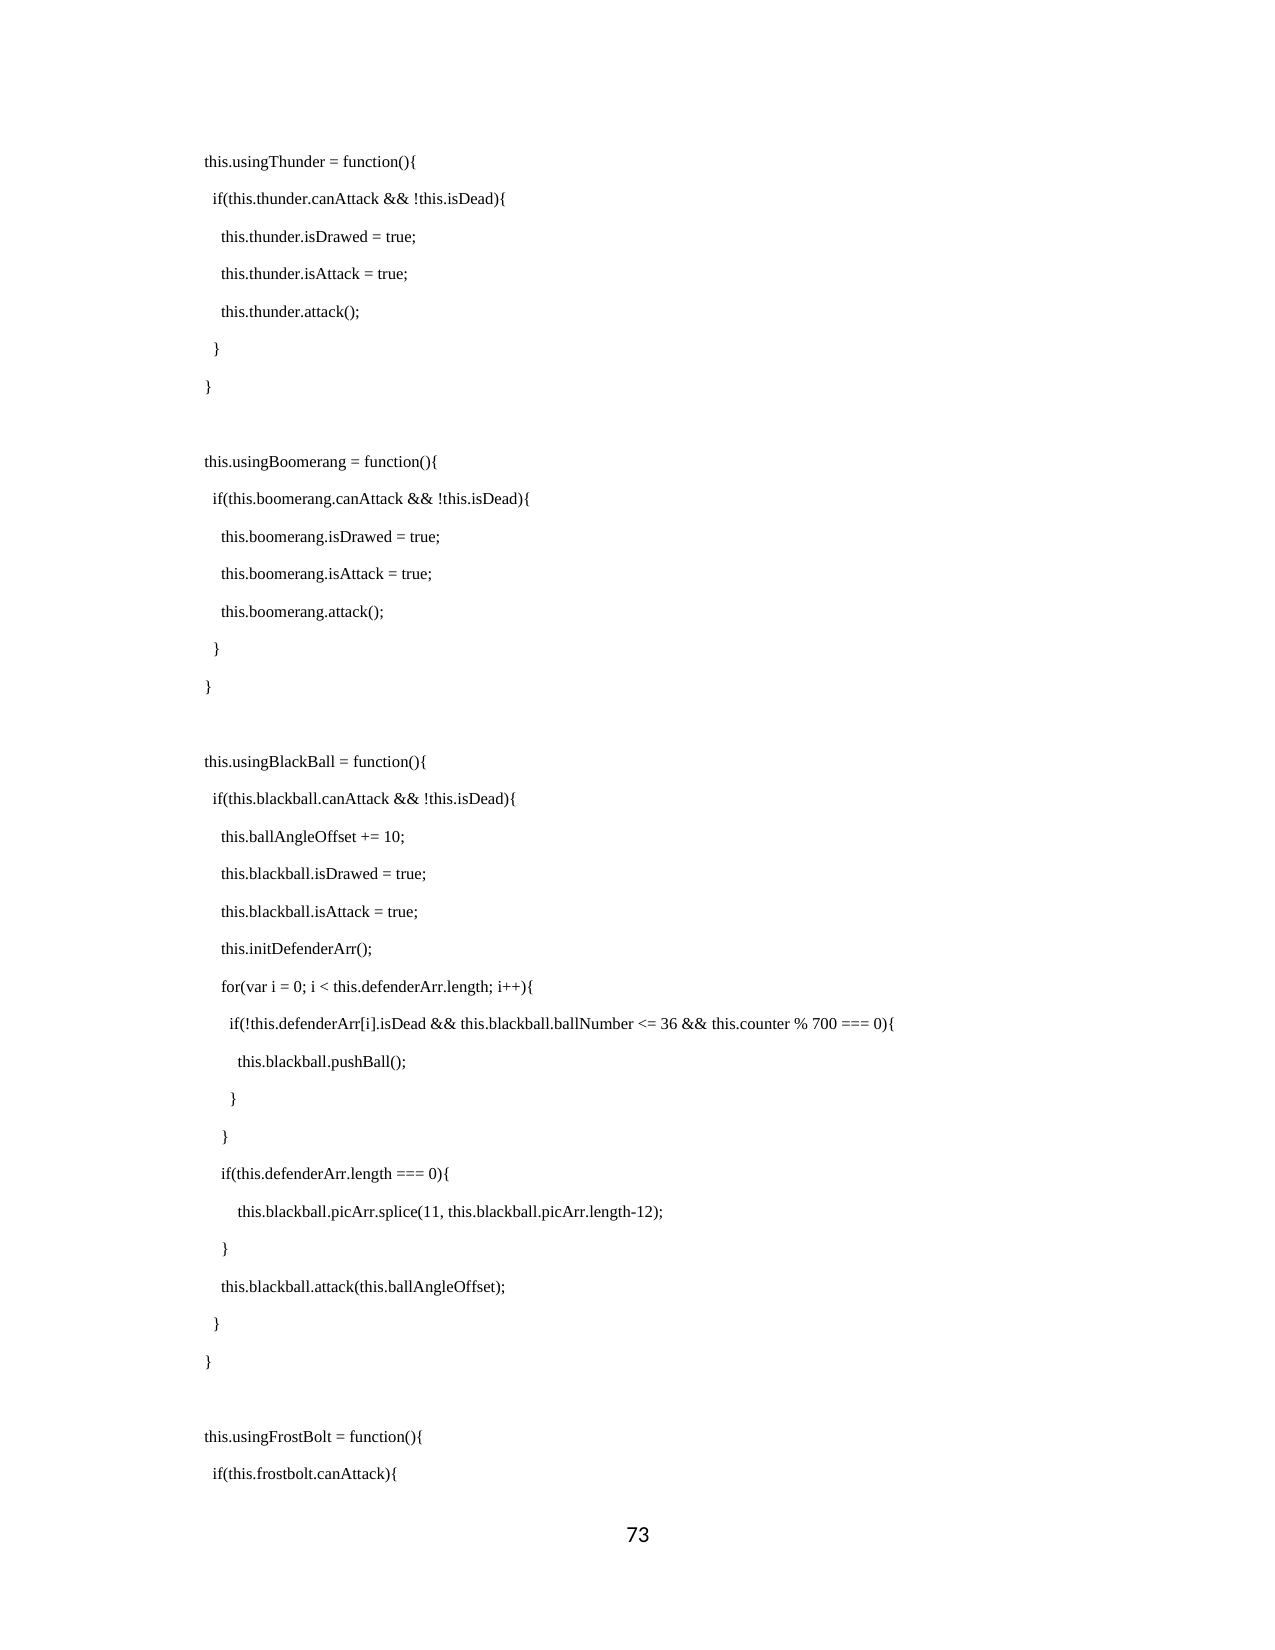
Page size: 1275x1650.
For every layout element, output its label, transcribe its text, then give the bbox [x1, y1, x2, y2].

text this.blackball.pushBall(); [187, 1050, 1087, 1071]
text } [187, 1237, 1087, 1258]
text this.blackball.isDrawed = true; [187, 862, 1087, 883]
text } [187, 1312, 1087, 1333]
text this.usingBoomerang = function(){ [187, 450, 1087, 471]
text if(this.defenderArr.length === 0){ [187, 1162, 1087, 1183]
text if(this.boomerang.canAttack && !this.isDead){ [187, 487, 1087, 508]
text if(this.frostbolt.canAttack){ [187, 1462, 1087, 1483]
text this.thunder.isDrawed = true; [187, 225, 1087, 246]
text if(this.blackball.canAttack && !this.isDead){ [187, 787, 1087, 808]
text this.boomerang.isAttack = true; [187, 562, 1087, 583]
text if(this.thunder.canAttack && !this.isDead){ [187, 187, 1087, 208]
text this.blackball.attack(this.ballAngleOffset); [187, 1275, 1087, 1296]
text this.initDefenderArr(); [187, 937, 1087, 958]
text } [187, 375, 1087, 396]
text this.blackball.isAttack = true; [187, 900, 1087, 921]
text } [187, 1087, 1087, 1108]
text this.boomerang.attack(); [187, 600, 1087, 621]
text } [187, 637, 1087, 658]
text } [187, 1125, 1087, 1146]
text this.boomerang.isDrawed = true; [187, 525, 1087, 546]
text for(var i = 0; i < this.defenderArr.length; i++){ [187, 975, 1087, 996]
text } [187, 337, 1087, 358]
text this.thunder.isAttack = true; [187, 262, 1087, 283]
text this.usingFrostBolt = function(){ [187, 1425, 1087, 1446]
text this.usingThunder = function(){ [187, 150, 1087, 171]
text } [187, 1350, 1087, 1371]
text if(!this.defenderArr[i].isDead && this.blackball.ballNumber <= 36 && this.counter % 700 === 0){ [187, 1012, 1087, 1033]
text this.usingBlackBall = function(){ [187, 750, 1087, 771]
text this.blackball.picArr.splice(11, this.blackball.picArr.length-12); [187, 1200, 1087, 1221]
text this.ballAngleOffset += 10; [187, 825, 1087, 846]
text this.thunder.attack(); [187, 300, 1087, 321]
text } [187, 675, 1087, 696]
